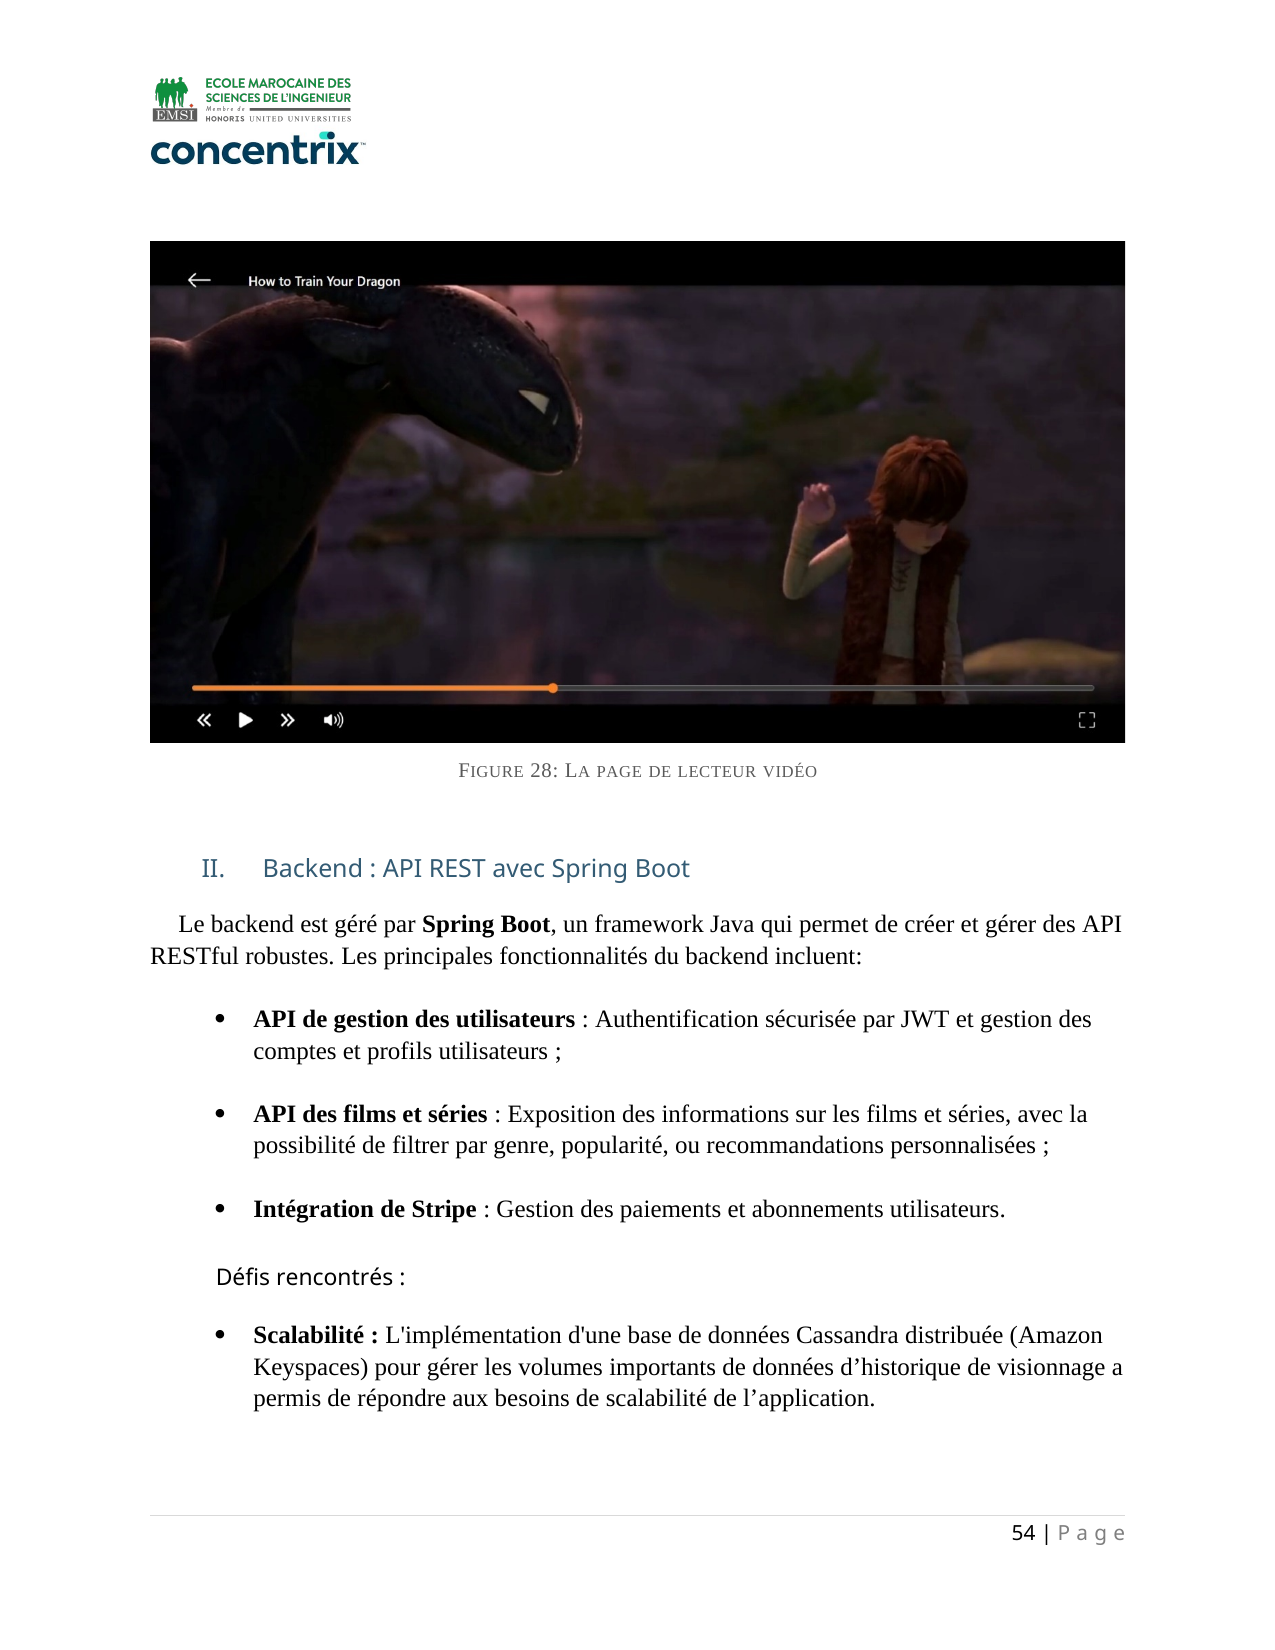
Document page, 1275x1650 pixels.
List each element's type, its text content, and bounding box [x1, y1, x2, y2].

list Intégration de Stripe : Gestion des paiements et abonnements utilisateurs. [216, 1194, 1125, 1222]
text Le backend est géré par Spring Boot, un framework Java qui permet de créer et gérer des API RESTful robustes. Les principales fonctionnalités du backend incluent: [150, 909, 1125, 970]
picture [150, 75, 368, 170]
picture [150, 241, 1125, 743]
list API des films et séries : Exposition des informations sur les films et séries, avec la possibilité de filtrer par genre, popularité, ou recommandations personnalisées ; [216, 1099, 1125, 1159]
list Scalabilité : L'implémentation d'une base de données Cassandra distribuée (Amazon Keyspaces) pour gérer les volumes importants de données d’historique de visionnage a permis de répondre aux besoins de scalabilité de l’application. [216, 1320, 1125, 1412]
subtitle Backend : API REST avec Spring Boot [225, 851, 1125, 884]
text Figure 28: La page de lecteur vidéo [150, 758, 1125, 782]
subtitle Défis rencontrés : [150, 1261, 1125, 1292]
list API de gestion des utilisateurs : Authentification sécurisée par JWT et gestion des comptes et profils utilisateurs ; [216, 1004, 1125, 1064]
